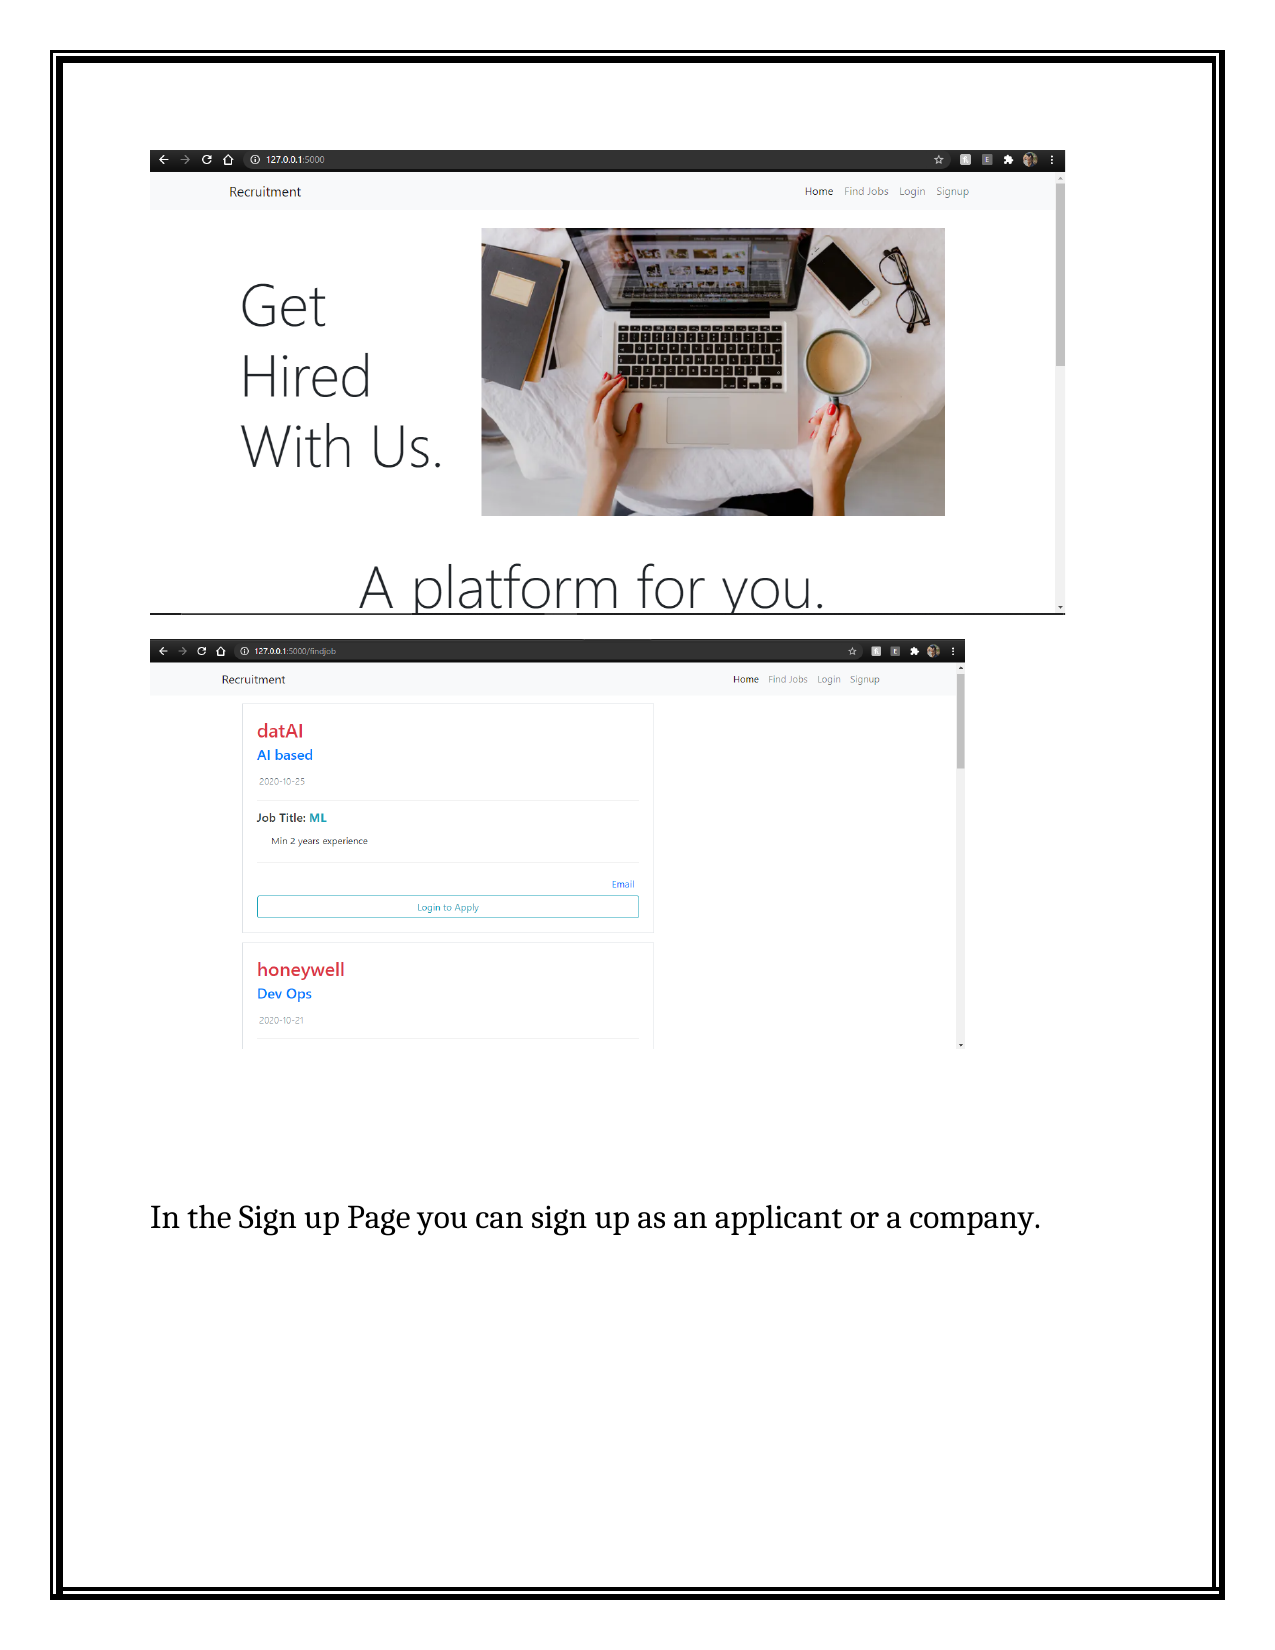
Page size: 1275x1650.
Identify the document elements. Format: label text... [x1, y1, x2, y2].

picture [150, 150, 1066, 615]
picture [150, 639, 965, 1049]
text In the Sign up Page you can sign up as an applicant or a company. [150, 1198, 1125, 1237]
